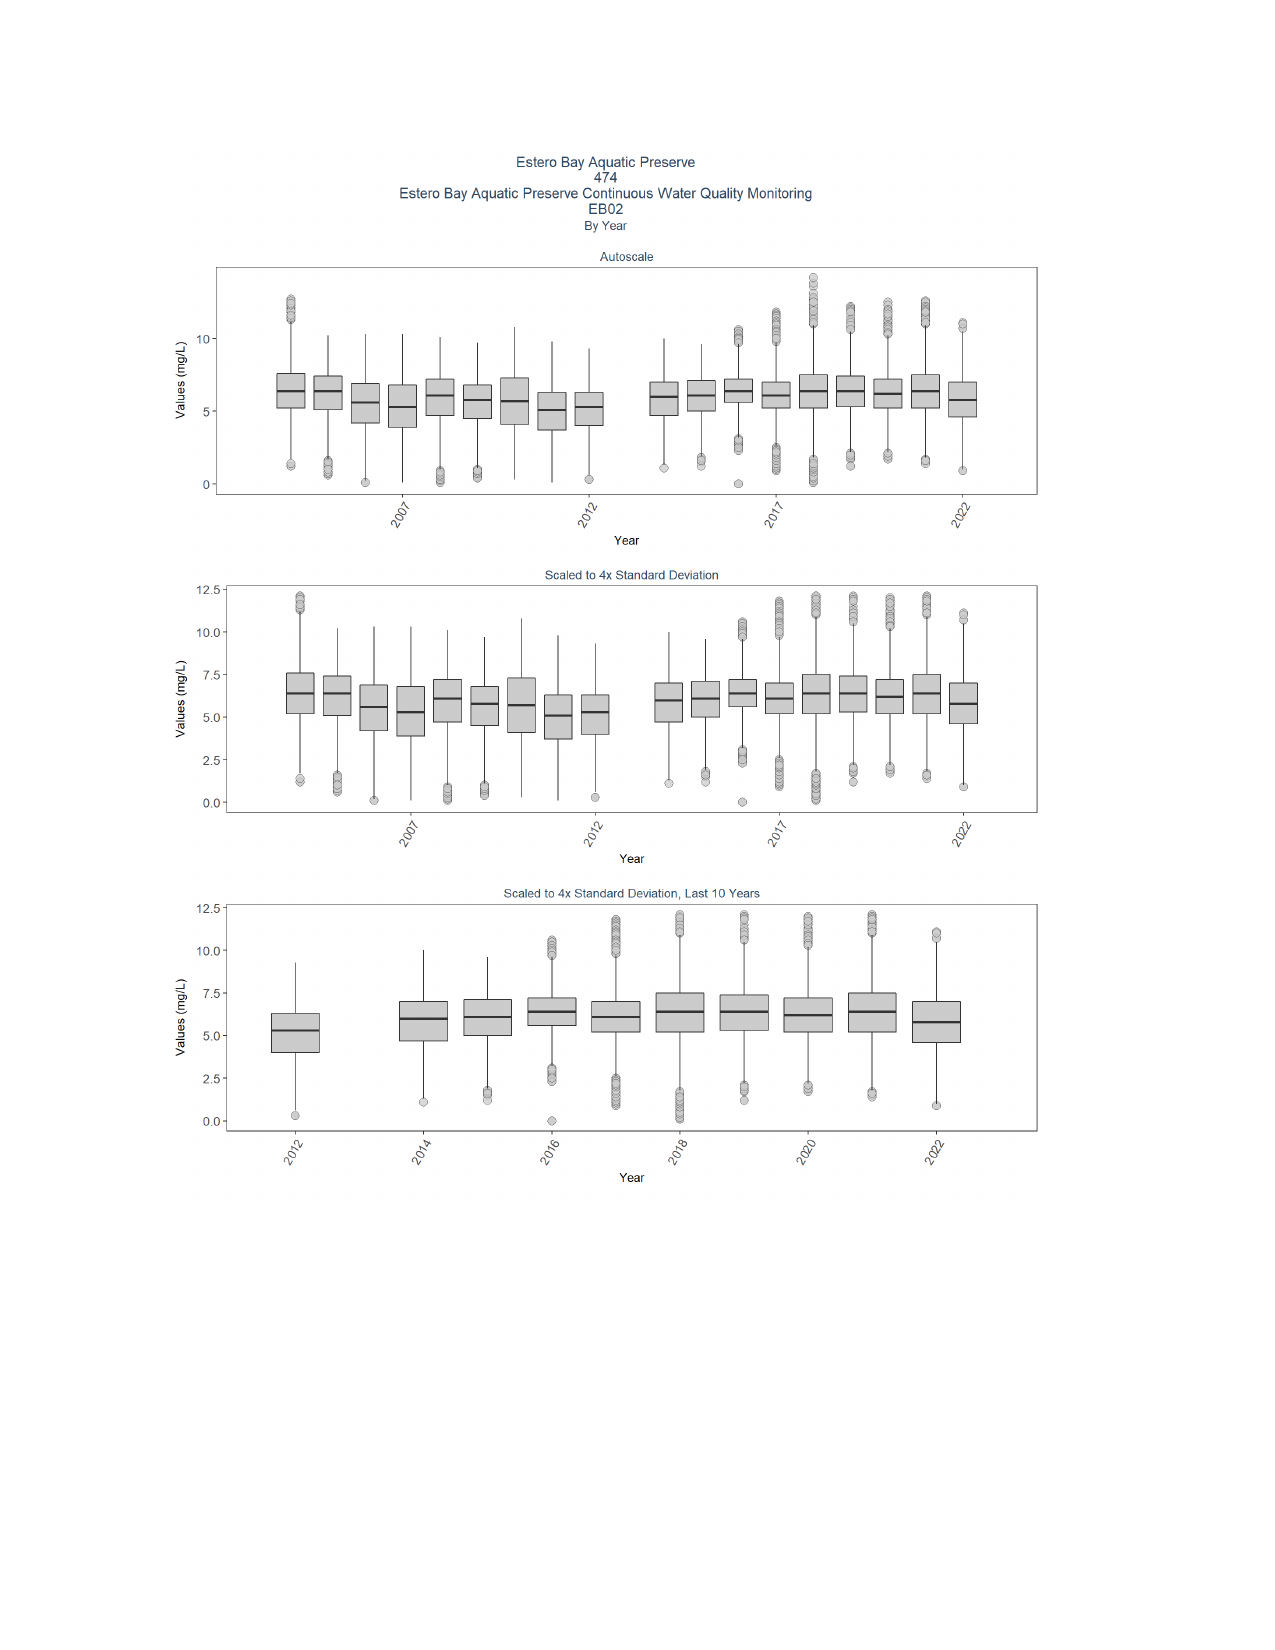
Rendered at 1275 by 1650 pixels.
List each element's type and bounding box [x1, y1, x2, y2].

picture [168, 150, 1044, 1200]
